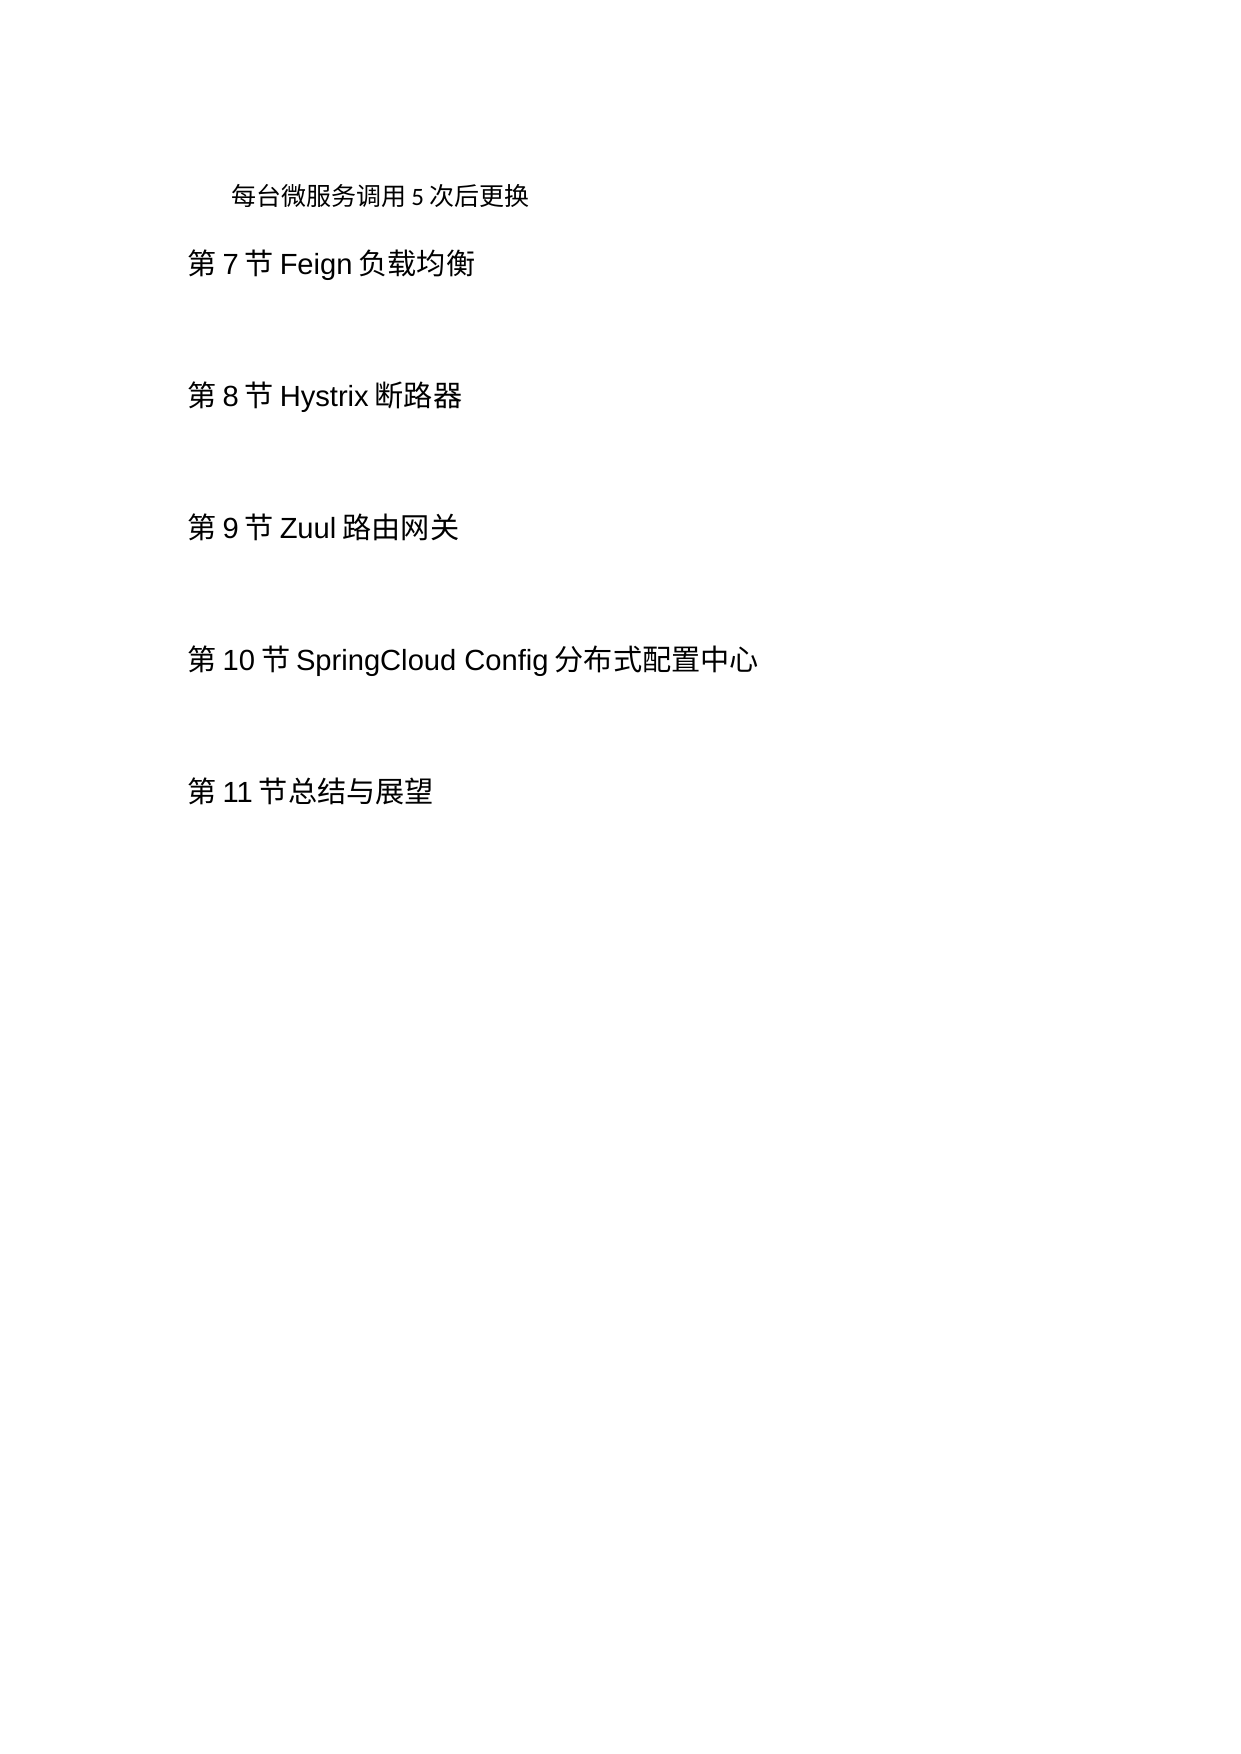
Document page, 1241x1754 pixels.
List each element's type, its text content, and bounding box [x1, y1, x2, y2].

subtitle 第11节总结与展望 [187, 757, 1053, 822]
subtitle 第8节Hystrix断路器 [187, 361, 1053, 426]
subtitle 第10节SpringCloud Config分布式配置中心 [187, 625, 1053, 690]
subtitle 第7节Feign负载均衡 [187, 229, 1053, 294]
subtitle 第9节Zuul路由网关 [187, 493, 1053, 558]
list 每台微服务调用5次后更换 [231, 162, 1053, 227]
